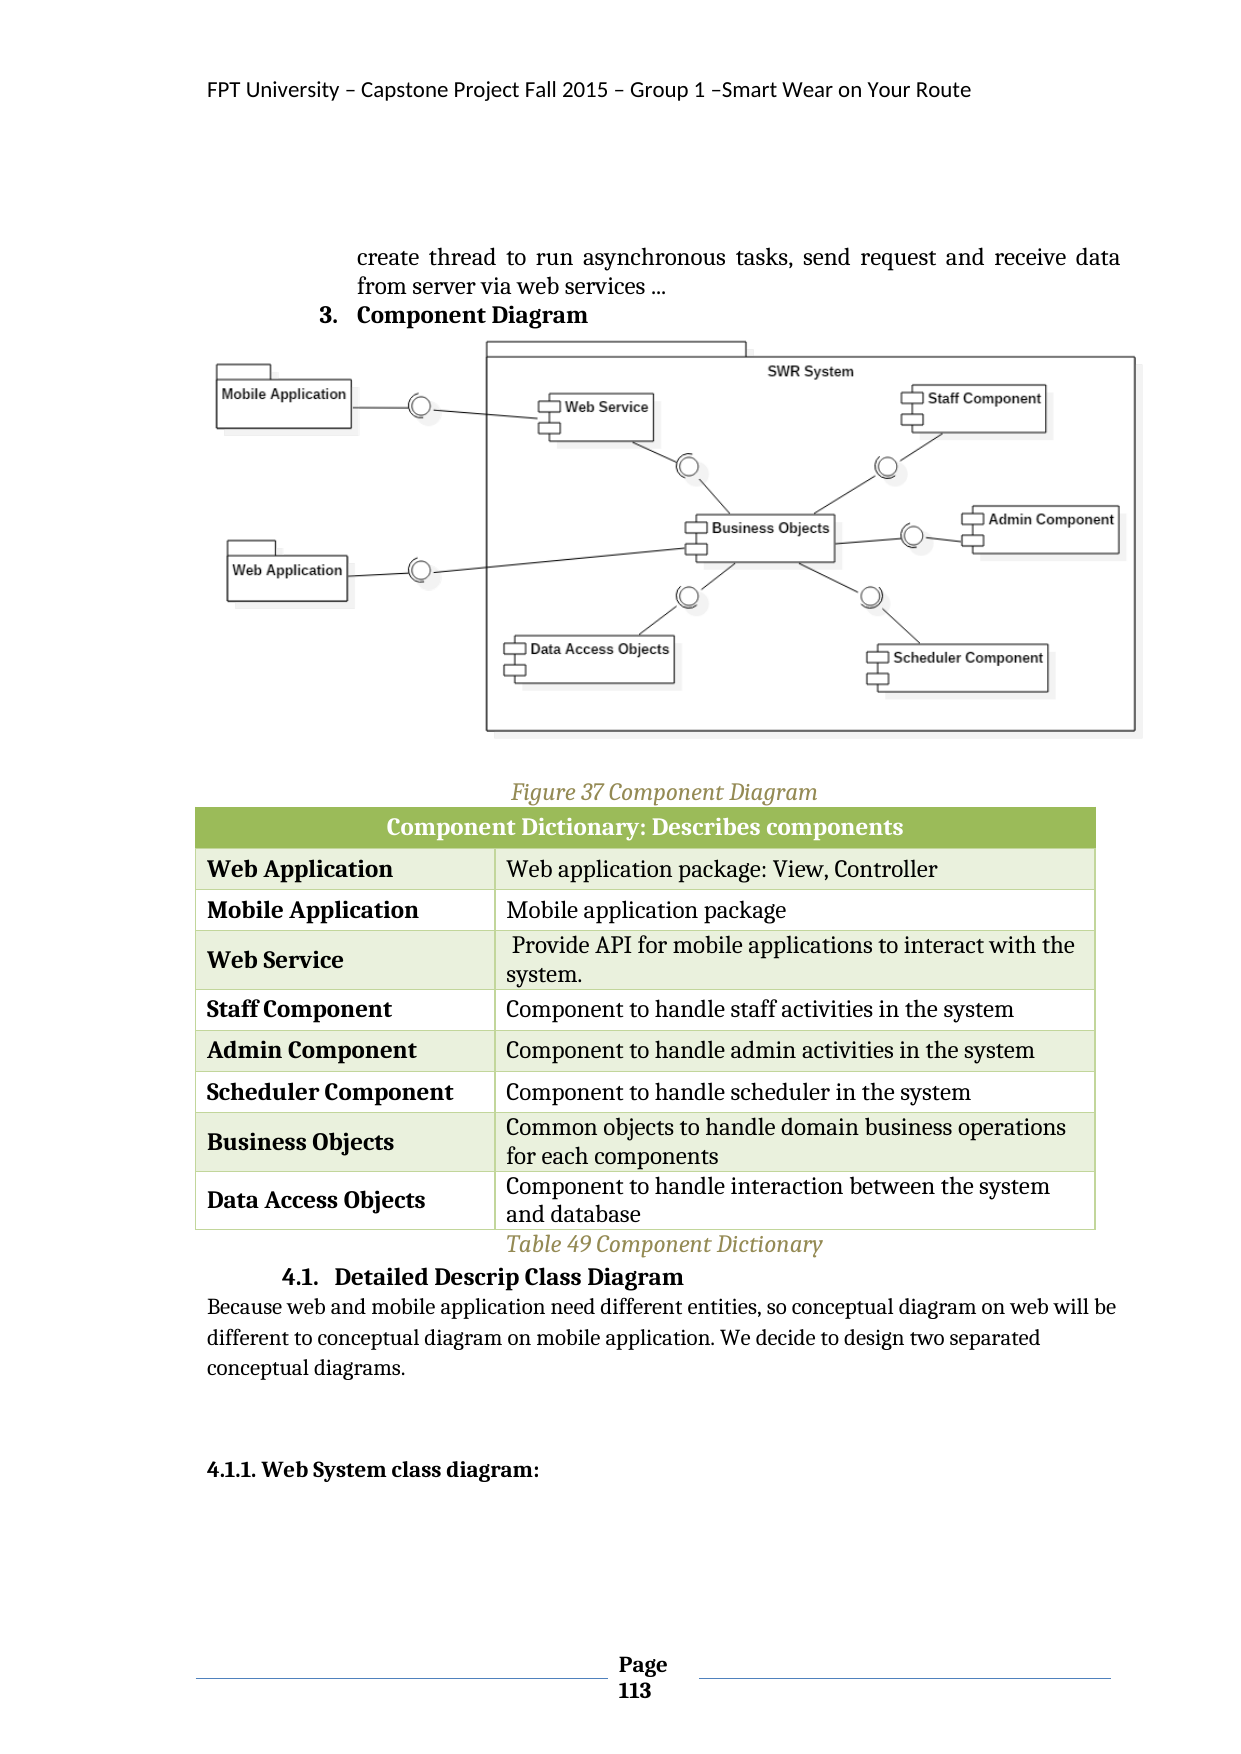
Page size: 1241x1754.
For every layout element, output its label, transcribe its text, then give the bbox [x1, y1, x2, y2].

picture [206, 331, 1178, 774]
table_cell Mobile application package [496, 890, 1094, 930]
table_cell Data Access Objects [196, 1172, 494, 1229]
table_cell Admin Component [196, 1031, 494, 1071]
table_cell Scheduler Component [196, 1072, 494, 1112]
table_cell Component to handle scheduler in the system [496, 1072, 1094, 1112]
table_cell Component to handle interaction between the system and database [496, 1172, 1094, 1229]
table_cell Component to handle staff activities in the system [496, 990, 1094, 1030]
table_header Component Dictionary: Describes components [196, 808, 1094, 848]
table_cell Component to handle admin activities in the system [496, 1031, 1094, 1071]
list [319, 243, 1122, 301]
table_cell operations o handle interaction between the system and database. Provide API for mobile applications to interact with the system. [496, 931, 1094, 989]
table_cell Common objects to handle domain business operations for each components [496, 1113, 1094, 1171]
table_cell Staff Component [196, 990, 494, 1030]
table_cell Mobile Application [196, 890, 494, 930]
table_cell Web application package: View, Controller [496, 849, 1094, 889]
text 4.1.1. Web System class diagram: [207, 1457, 1122, 1483]
table_cell Business Objects [196, 1113, 494, 1171]
table_cell Web Service [196, 931, 494, 989]
text Because web and mobile application need different entities, so conceptual diagram on web will be different to conceptual diagram on mobile application. We decide to design two separated conceptual diagrams. [207, 1294, 1122, 1381]
subtitle Component Diagram [319, 301, 1122, 329]
subtitle Detailed Descrip Class Diagram [282, 1263, 1122, 1292]
table_cell Web Application [196, 849, 494, 889]
